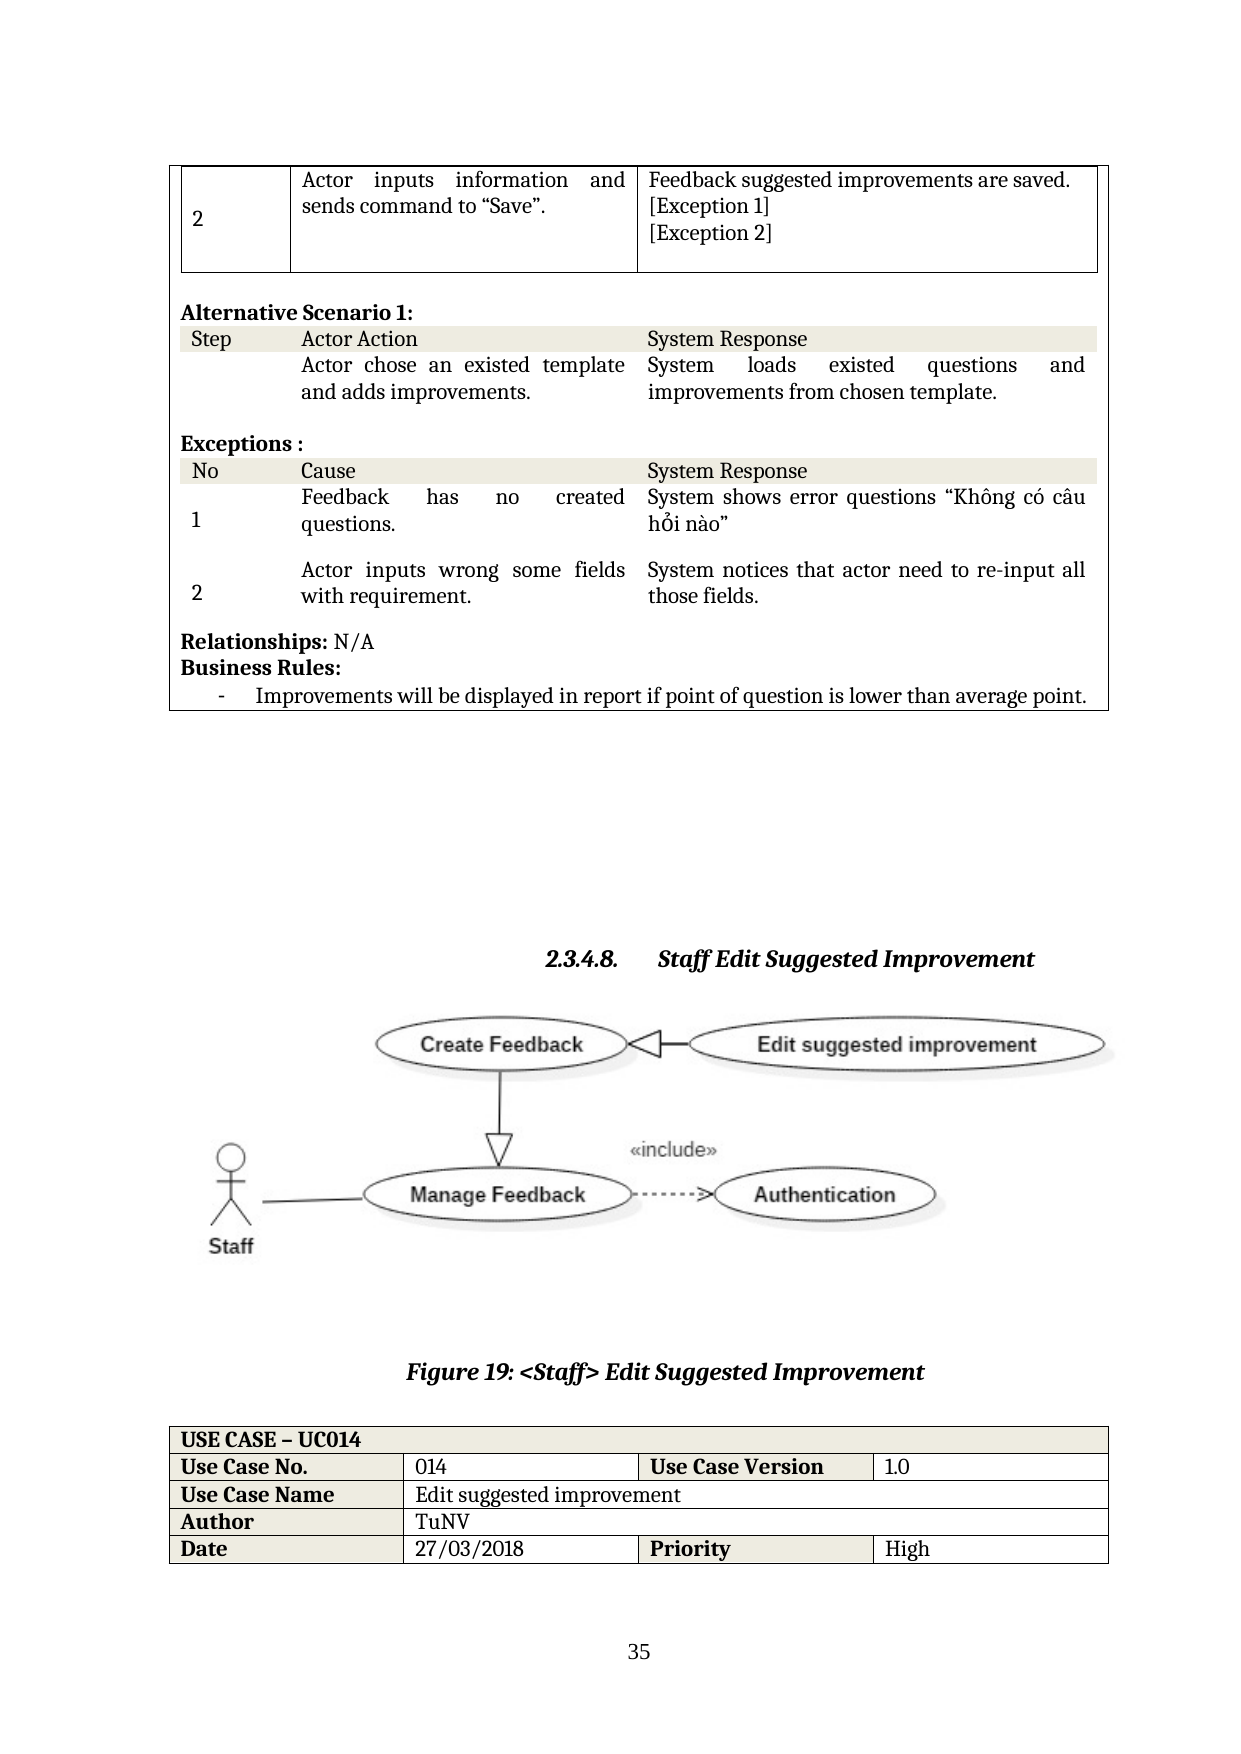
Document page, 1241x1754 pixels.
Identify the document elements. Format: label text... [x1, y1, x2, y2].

table_cell 27/03/2018 [404, 1536, 638, 1562]
table_cell Author [170, 1509, 403, 1535]
table_cell Edit suggested improvement [404, 1481, 1108, 1508]
picture [186, 1002, 1167, 1329]
list Staff Edit Suggested Improvement [545, 945, 1171, 974]
table_cell Use Case Name [170, 1481, 403, 1508]
table_cell 014 [404, 1454, 638, 1480]
table_cell High [874, 1536, 1108, 1562]
table_cell TuNV [404, 1509, 1108, 1535]
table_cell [170, 166, 1108, 709]
table_header USE CASE – UC014 [170, 1427, 1108, 1453]
table_cell 1.0 [874, 1454, 1108, 1480]
table_cell Date [170, 1536, 403, 1562]
text Figure 19: <Staff> Edit Suggested Improvement [331, 1358, 1171, 1386]
table_cell Use Case No. [170, 1454, 403, 1480]
table_cell Priority [639, 1536, 873, 1562]
table_cell Use Case Version [639, 1454, 873, 1480]
